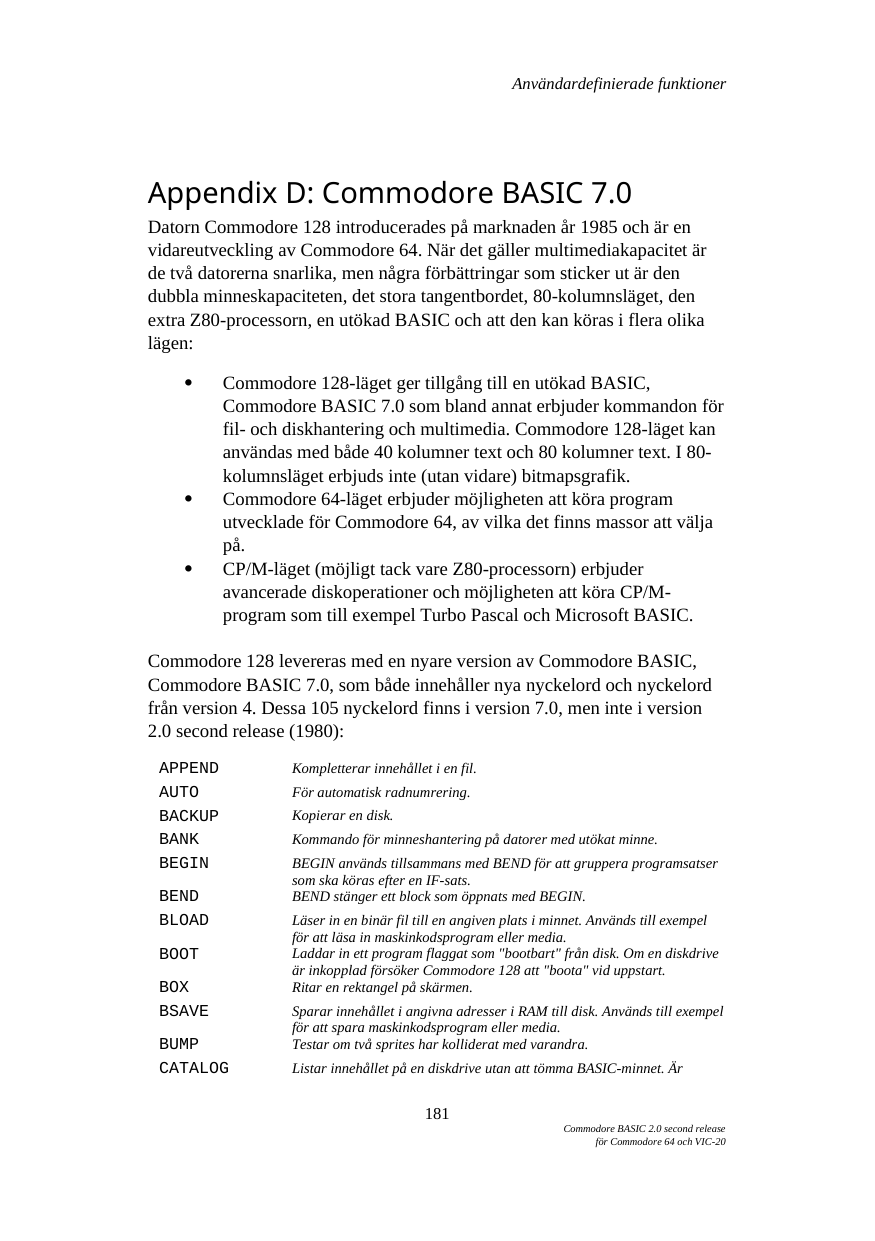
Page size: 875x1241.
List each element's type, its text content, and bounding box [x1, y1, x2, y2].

subtitle Appendix D: Commodore BASIC 7.0 [148, 173, 726, 212]
list Commodore 128-läget ger tillgång till en utökad BASIC, Commodore BASIC 7.0 som bland annat erbjuder kommandon för fil- och diskhantering och multimedia. Commodore 128-läget kan användas med både 40 kolumner text och 80 kolumner text. I 80-kolumnsläget erbjuds inte (utan vidare) bitmapsgrafik. [185, 372, 726, 486]
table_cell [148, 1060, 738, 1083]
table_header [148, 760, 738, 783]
text Commodore 128 levereras med en nyare version av Commodore BASIC, Commodore BASIC 7.0, som både innehåller nya nyckelord och nyckelord från version 4. Dessa 105 nyckelord finns i version 7.0, men inte i version 2.0 second release (1980): [148, 627, 726, 742]
list CP/M-läget (möjligt tack vare Z80-processorn) erbjuder avancerade diskoperationer och möjligheten att köra CP/M-program som till exempel Turbo Pascal och Microsoft BASIC. [185, 557, 726, 625]
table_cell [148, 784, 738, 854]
text Datorn Commodore 128 introducerades på marknaden år 1985 och är en vidareutveckling av Commodore 64. När det gäller multimediakapacitet är de två datorerna snarlika, men några förbättringar som sticker ut är den dubbla minneskapaciteten, det stora tangentbordet, 80-kolumnsläget, den extra Z80-processorn, en utökad BASIC och att den kan köras i flera olika lägen: [148, 216, 726, 353]
list Commodore 64-läget erbjuder möjligheten att köra program utvecklade för Commodore 64, av vilka det finns massor att välja på. [185, 488, 726, 556]
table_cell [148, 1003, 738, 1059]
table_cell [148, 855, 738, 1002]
